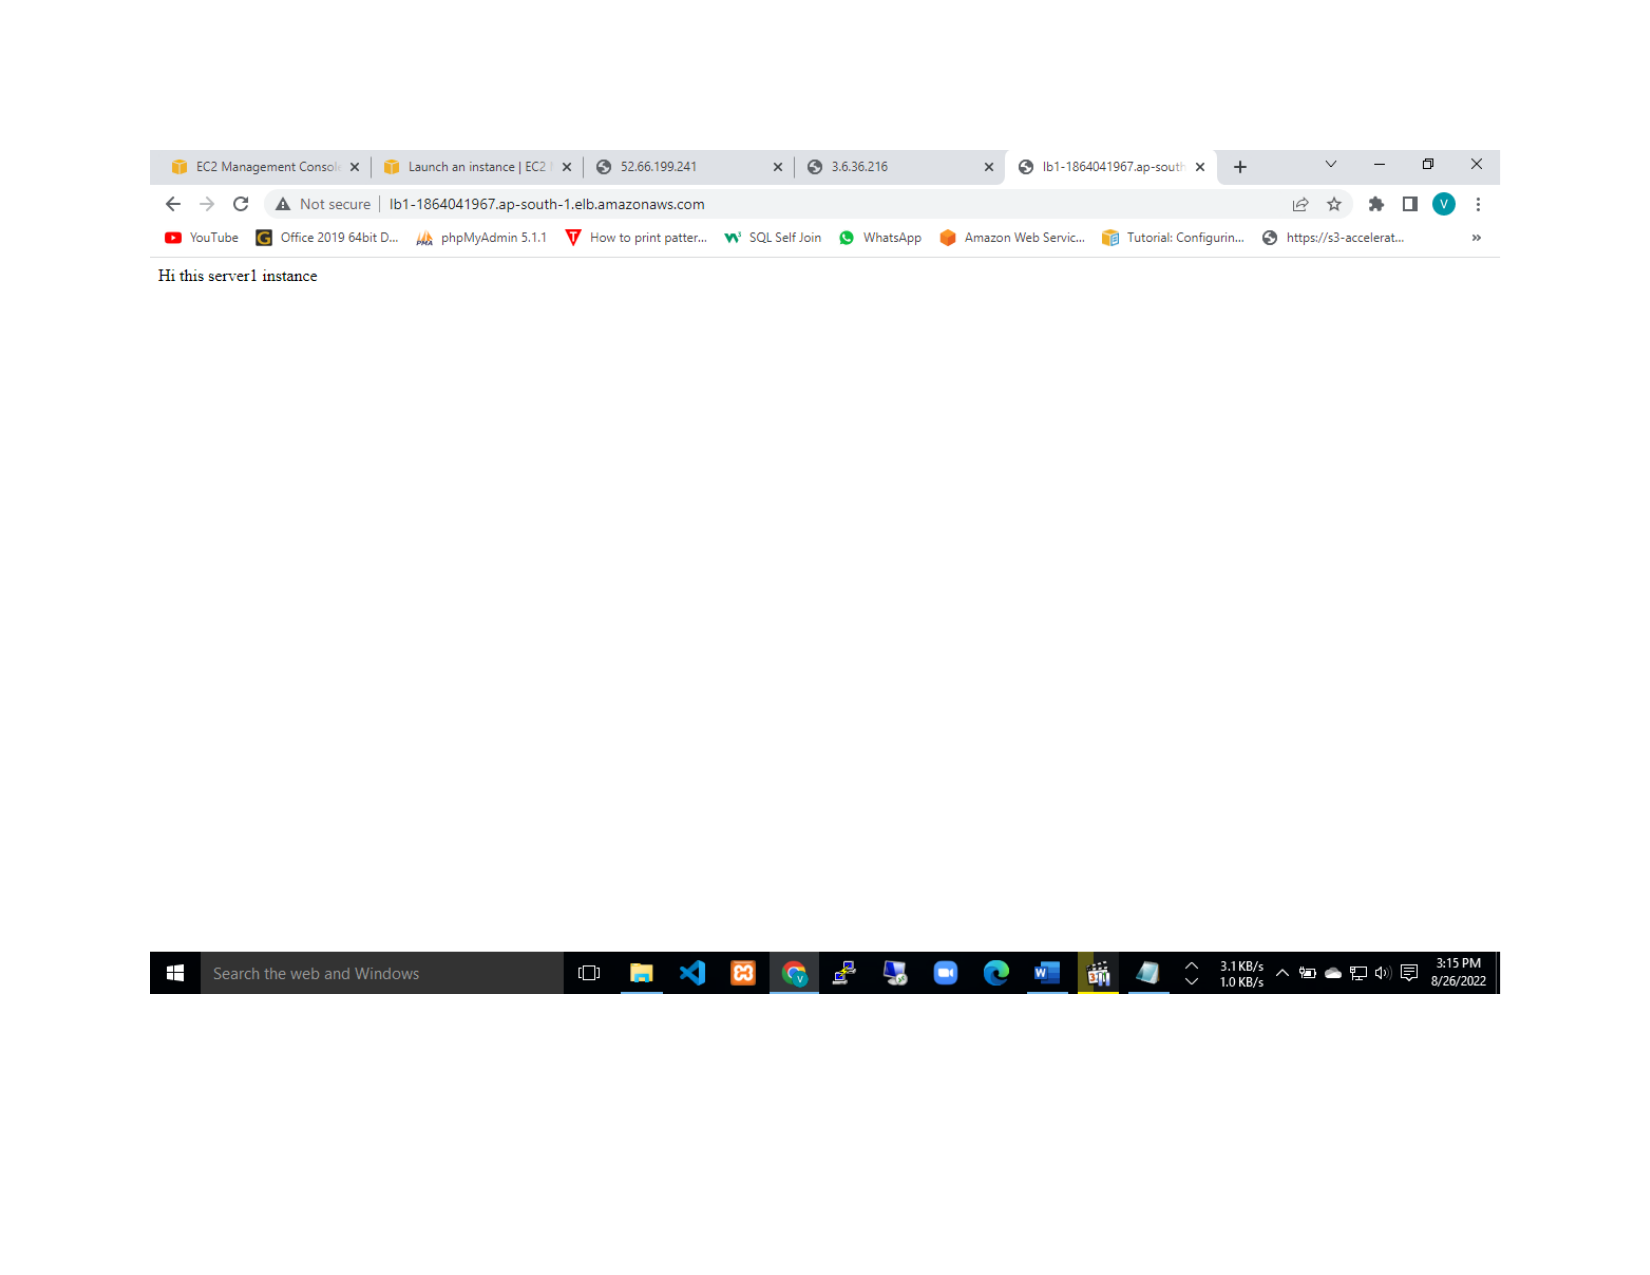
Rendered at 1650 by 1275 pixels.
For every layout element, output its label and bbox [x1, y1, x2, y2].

picture [150, 150, 1500, 994]
